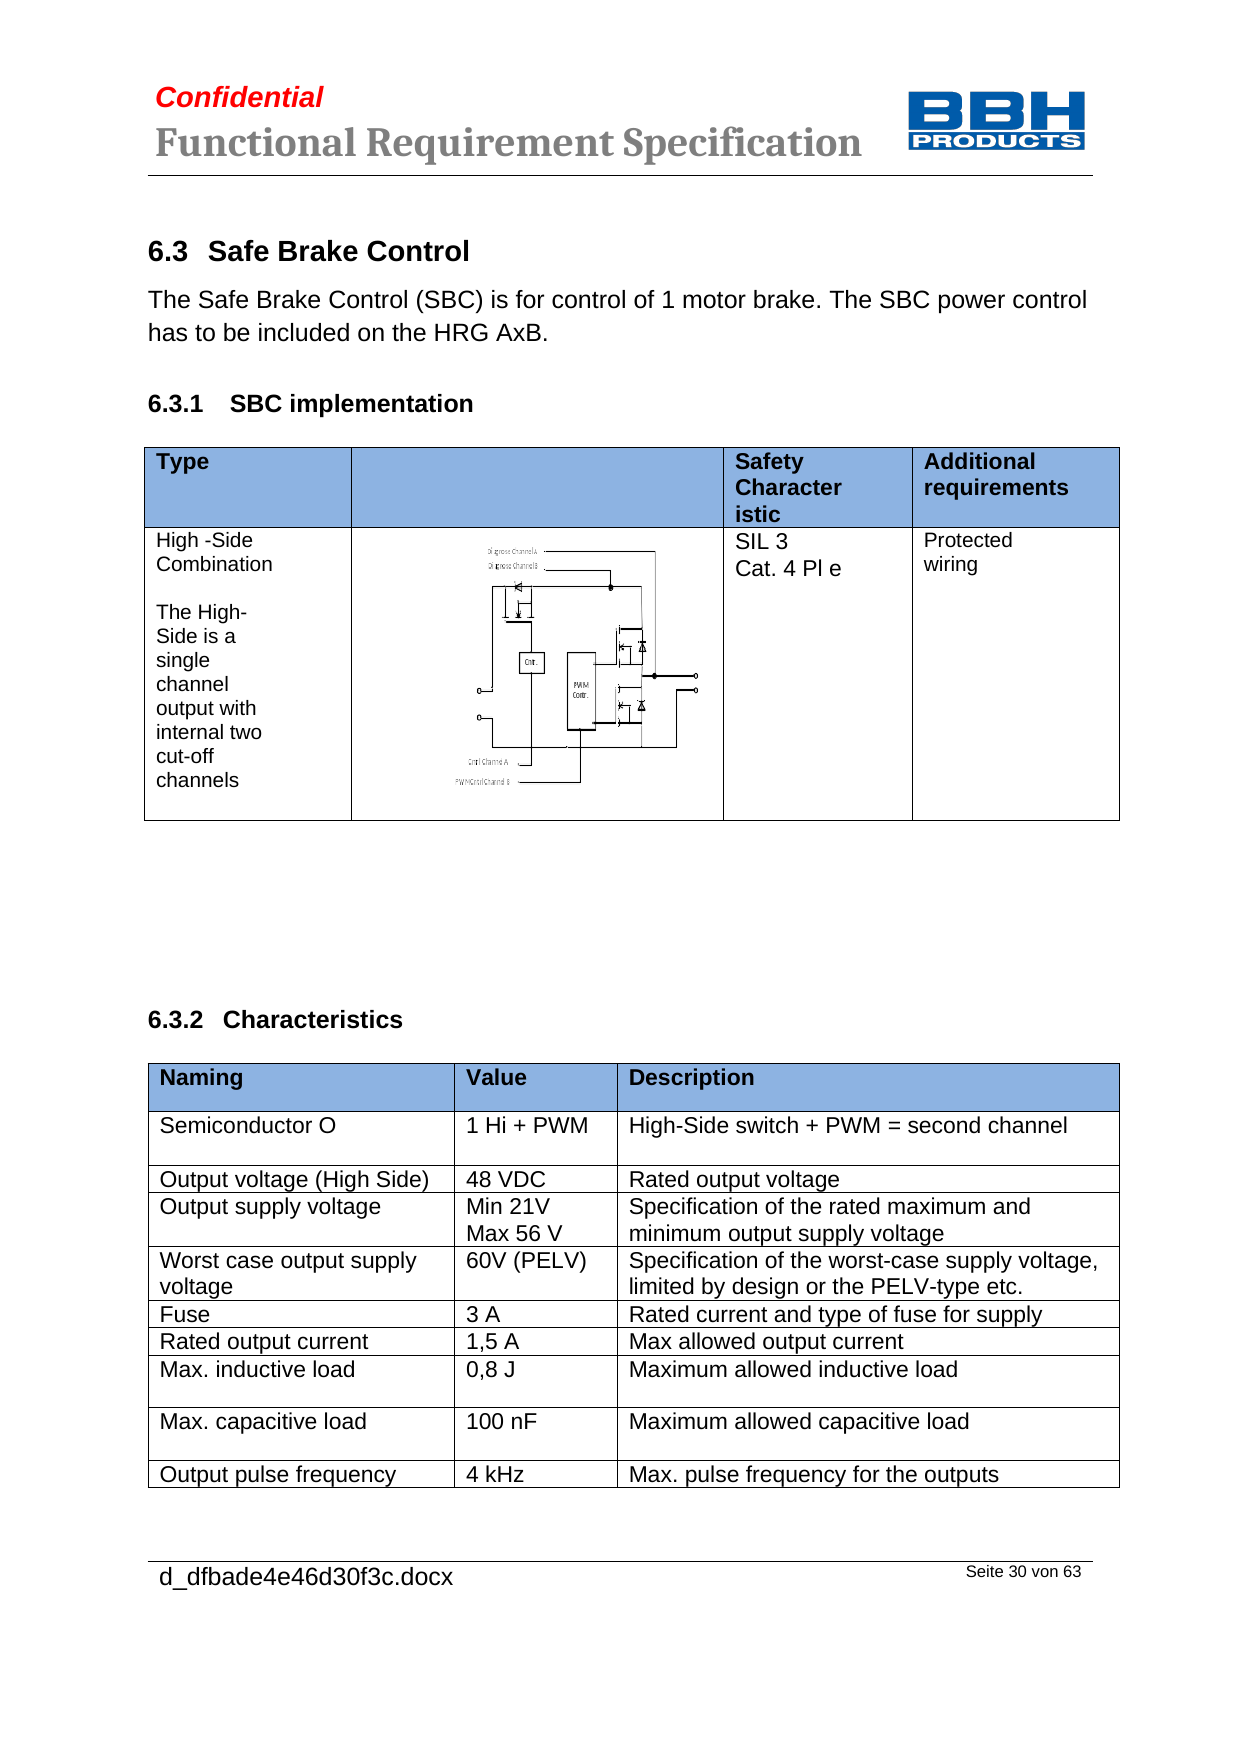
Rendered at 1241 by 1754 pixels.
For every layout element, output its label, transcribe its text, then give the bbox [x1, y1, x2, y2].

table_header Value [455, 1064, 617, 1111]
table_cell Worst case output supply voltage [149, 1247, 454, 1300]
subtitle Safe Brake Control [148, 234, 1093, 268]
table_cell 100 nF [455, 1408, 617, 1459]
table_cell Output pulse frequency [149, 1461, 454, 1487]
table_cell SIL 3 Cat. 4 Pl e [724, 528, 912, 820]
table_cell Max allowed output current [618, 1328, 1119, 1354]
table_cell Maximum allowed capacitive load [618, 1408, 1119, 1459]
table_cell Max. inductive load [149, 1356, 454, 1407]
table_header Additional requirements [913, 448, 1119, 527]
table_cell 48 VDC [455, 1166, 617, 1192]
table_cell Min 21V Max 56 V [455, 1193, 617, 1246]
table_cell Rated output voltage [618, 1166, 1119, 1192]
table_cell 60V (PELV) [455, 1247, 617, 1300]
table_cell Maximum allowed inductive load [618, 1356, 1119, 1407]
table_header Type [145, 448, 351, 527]
table_cell Max. capacitive load [149, 1408, 454, 1459]
subtitle SBC implementation [148, 389, 1093, 418]
table_cell Semiconductor O [149, 1112, 454, 1165]
table_cell [352, 528, 723, 820]
table_cell High-Side switch + PWM = second channel [618, 1112, 1119, 1165]
table_cell Output supply voltage [149, 1193, 454, 1246]
table_cell High -Side Combination The High-Side is a single channel output with internal two cut-off channels [145, 528, 351, 820]
table_cell 1 Hi + PWM [455, 1112, 617, 1165]
table_cell Output voltage (High Side) [149, 1166, 454, 1192]
table_cell 4 kHz [455, 1461, 617, 1487]
table_cell Rated current and type of fuse for supply [618, 1301, 1119, 1327]
table_cell Specification of the rated maximum and minimum output supply voltage [618, 1193, 1119, 1246]
table_header Naming [149, 1064, 454, 1111]
table_header Safety Characteristic [724, 448, 912, 527]
table_header [352, 448, 723, 527]
picture [907, 90, 1086, 151]
text The Safe Brake Control (SBC) is for control of 1 motor brake. The SBC power control has to be included on the HRG AxB. [148, 285, 1093, 347]
table_cell 3 A [455, 1301, 617, 1327]
table_cell Specification of the worst-case supply voltage, limited by design or the PELV-type etc. [618, 1247, 1119, 1300]
table_cell Max. pulse frequency for the outputs [618, 1461, 1119, 1487]
table_cell 1,5 A [455, 1328, 617, 1354]
table_cell 0,8 J [455, 1356, 617, 1407]
table_cell Rated output current [149, 1328, 454, 1354]
table_cell Protected wiring [913, 528, 1119, 820]
subtitle Characteristics [148, 1005, 1093, 1033]
table_cell Fuse [149, 1301, 454, 1327]
table_header Description [618, 1064, 1119, 1111]
